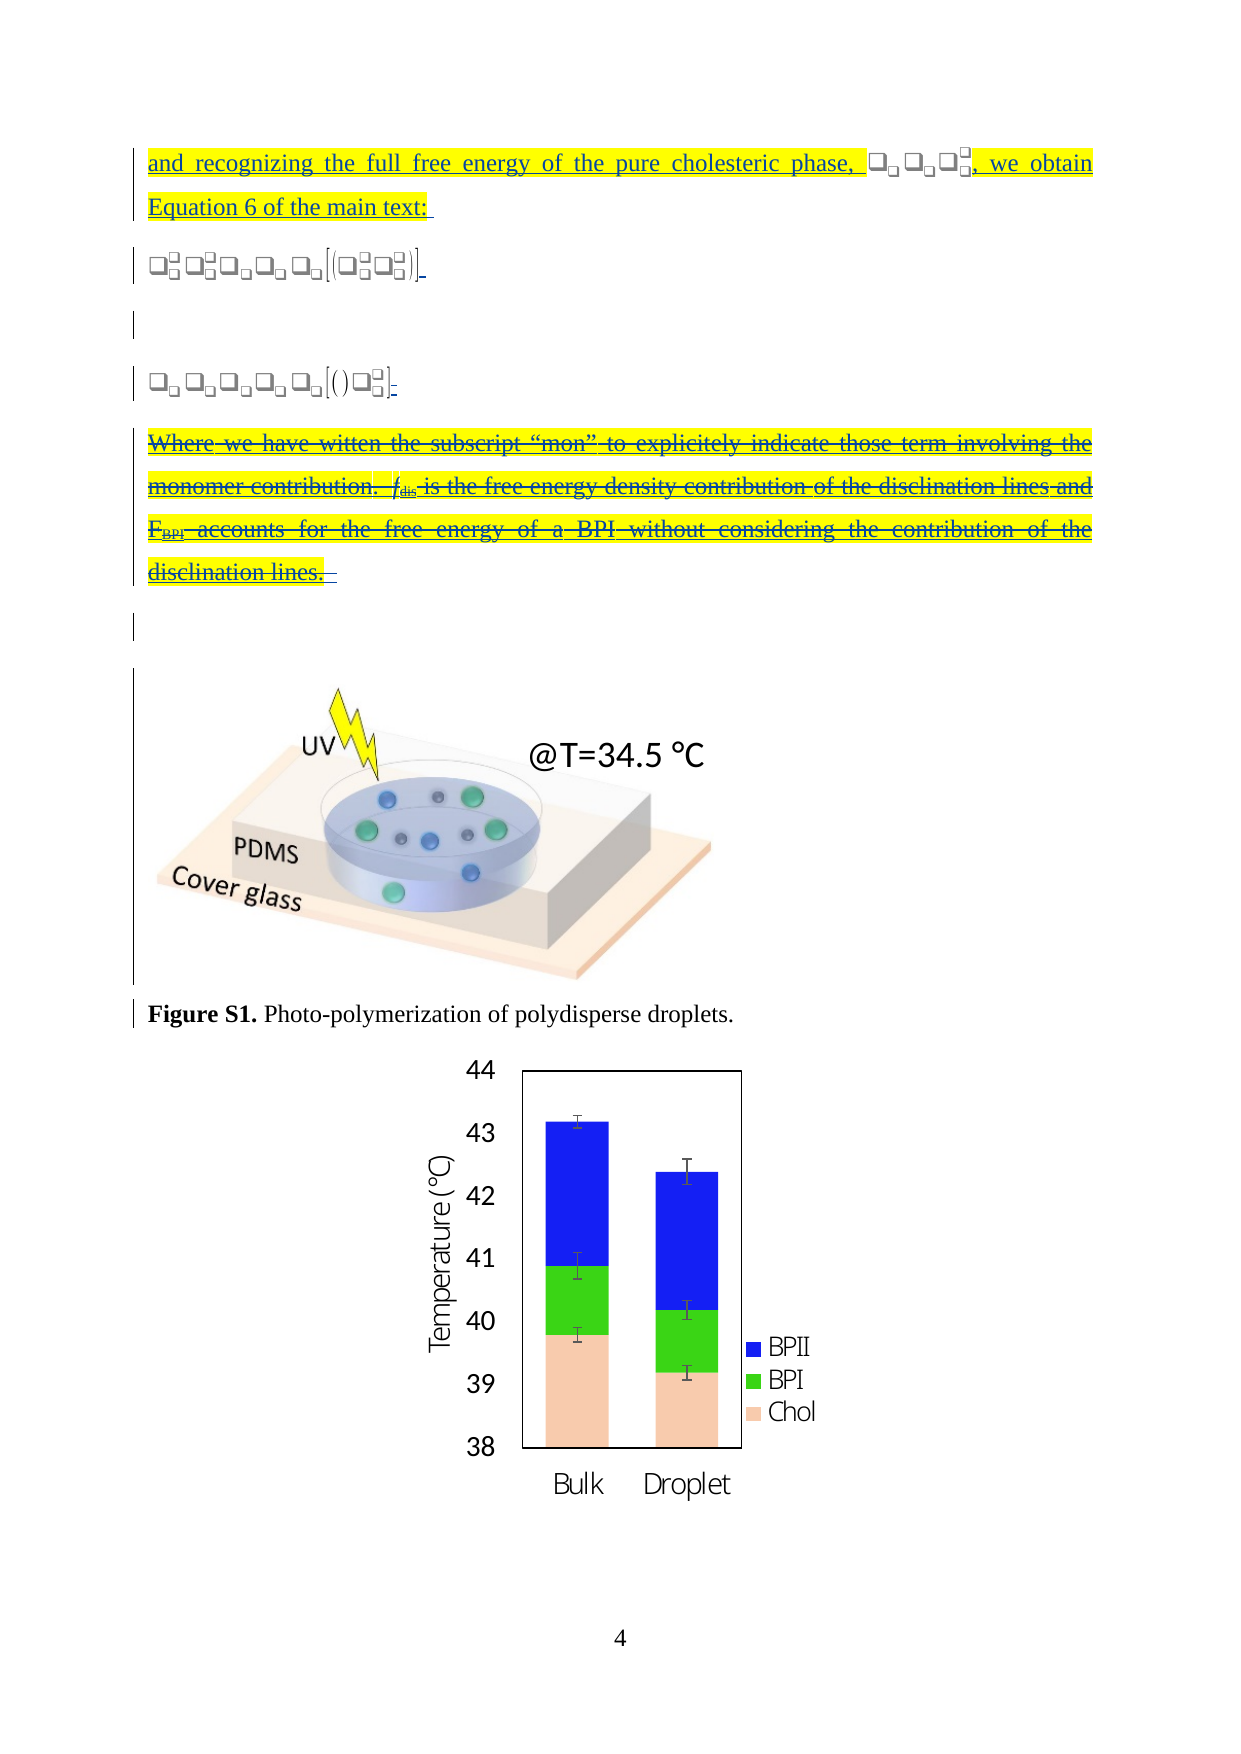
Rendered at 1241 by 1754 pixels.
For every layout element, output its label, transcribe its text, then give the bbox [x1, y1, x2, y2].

text Figure S1. Photo-polymerization of polydisperse droplets. [148, 999, 1093, 1028]
